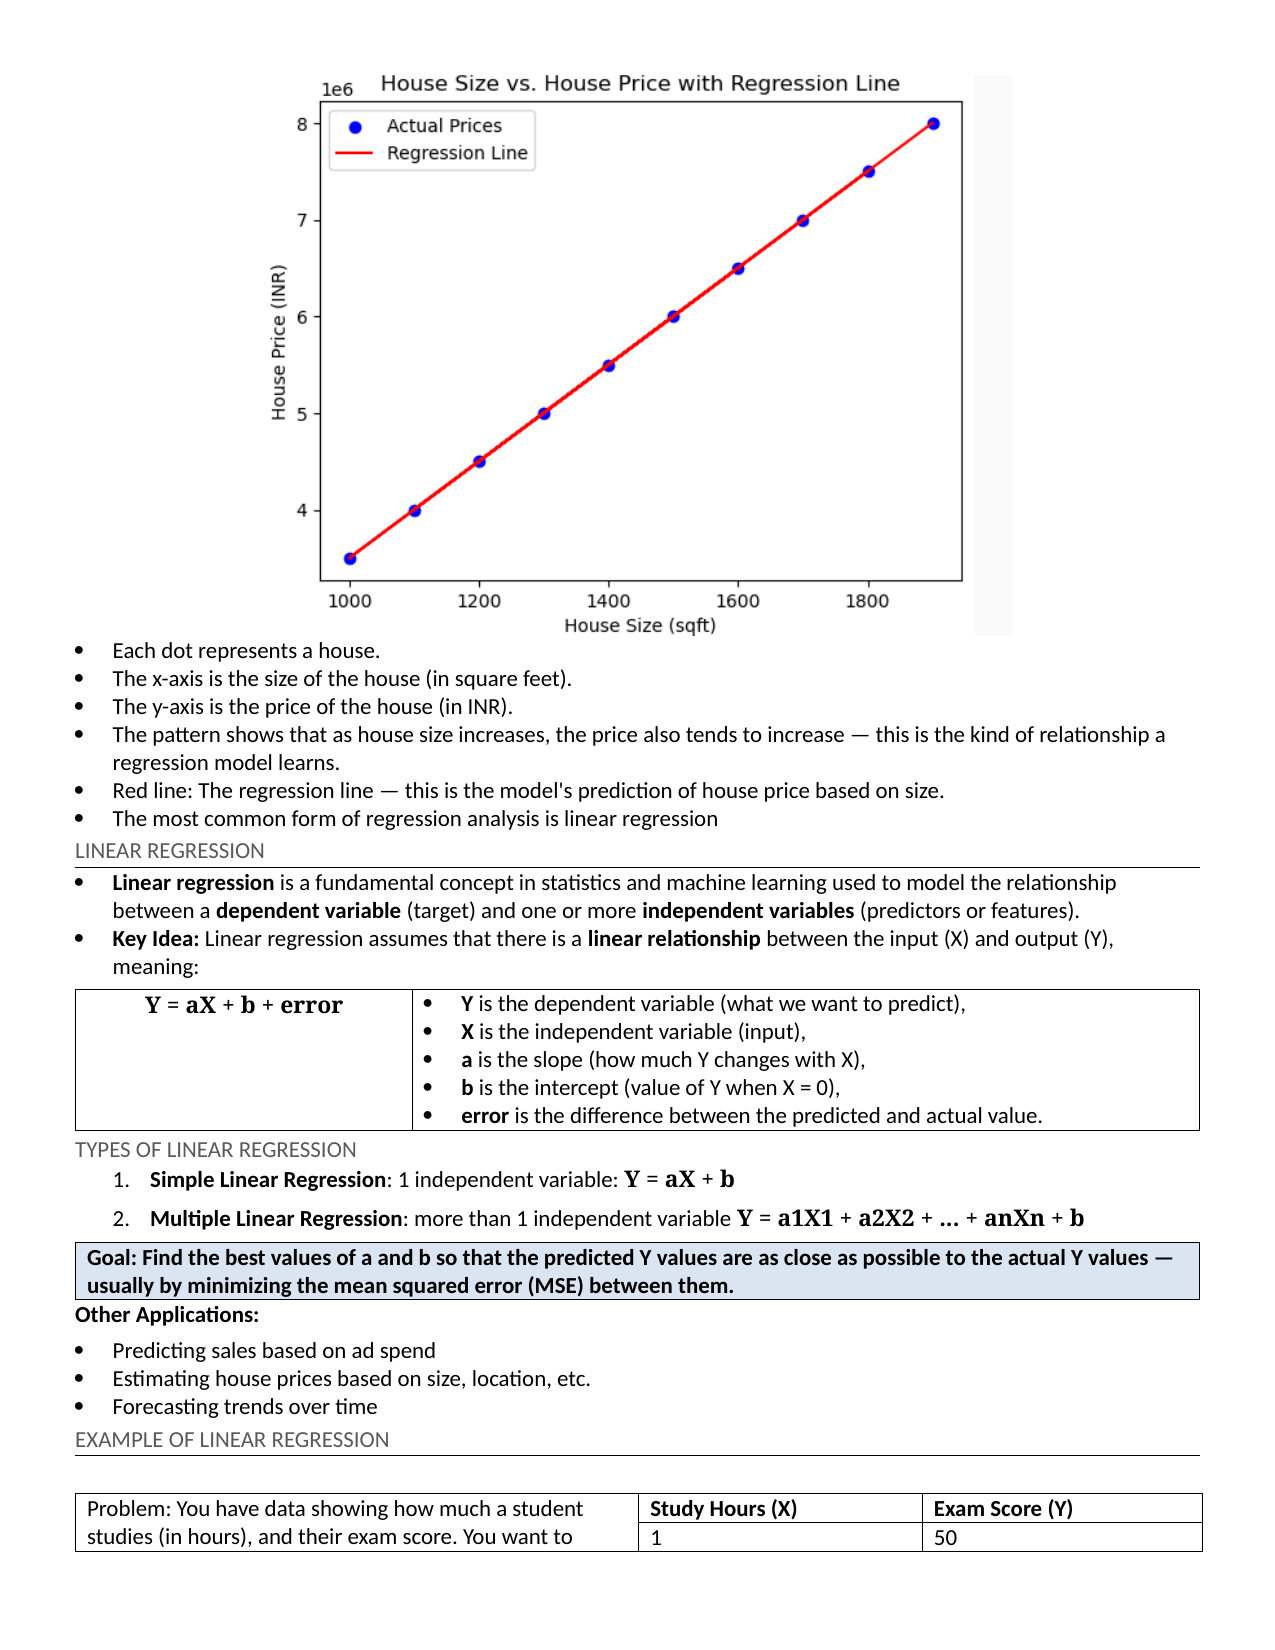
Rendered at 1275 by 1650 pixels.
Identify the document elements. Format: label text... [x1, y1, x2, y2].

list Predicting sales based on ad spend [75, 1336, 1200, 1364]
table_cell 50 [923, 1523, 1202, 1551]
table_header Study Hours (X) [639, 1494, 922, 1522]
table_cell 1 [639, 1523, 922, 1551]
table_header Exam Score (Y) [923, 1494, 1202, 1522]
list Simple Linear Regression: 1 independent variable: Y = aX + b [112, 1163, 1200, 1194]
subtitle TYPES OF LINEAR REGRESSION [75, 1135, 1200, 1163]
text Other Applications: [75, 1300, 1200, 1328]
list Key Idea: Linear regression assumes that there is a linear relationship between the input (X) and output (Y), meaning: [75, 924, 1200, 980]
list Forecasting trends over time [75, 1392, 1200, 1421]
table_header Problem: You have data showing how much a student studies (in hours), and their exam score. You want to predict the score based on study time. [76, 1494, 638, 1551]
table_header Y is the dependent variable (what we want to predict), X is the independent variable (input), a is the slope (how much Y changes with X), b is the intercept (value of Y when X = 0), error is the difference between the predicted and actual value. [413, 990, 1199, 1129]
table_header Y = aX + b + error [76, 990, 412, 1129]
list Red line: The regression line — this is the model's prediction of house price based on size. [75, 776, 1200, 804]
list The y-axis is the price of the house (in INR). [75, 692, 1200, 720]
list The x-axis is the size of the house (in square feet). [75, 664, 1200, 692]
list Multiple Linear Regression: more than 1 independent variable Y = a1X1 + a2X2 + ... + anXn + b [112, 1202, 1200, 1234]
list Linear regression is a fundamental concept in statistics and machine learning used to model the relationship between a dependent variable (target) and one or more independent variables (predictors or features). [75, 868, 1200, 924]
subtitle EXAMPLE OF LINEAR REGRESSION [75, 1425, 1200, 1455]
table_header Goal: Find the best values of a and b so that the predicted Y values are as close as possible to the actual Y values — usually by minimizing the mean squared error (MSE) between them. [76, 1243, 1199, 1299]
picture [263, 75, 1012, 636]
list The most common form of regression analysis is linear regression [75, 804, 1200, 832]
subtitle LINEAR REGRESSION [75, 836, 1200, 867]
list Estimating house prices based on size, location, etc. [75, 1364, 1200, 1392]
list Each dot represents a house. [75, 636, 1200, 664]
list The pattern shows that as house size increases, the price also tends to increase — this is the kind of relationship a regression model learns. [75, 720, 1200, 776]
